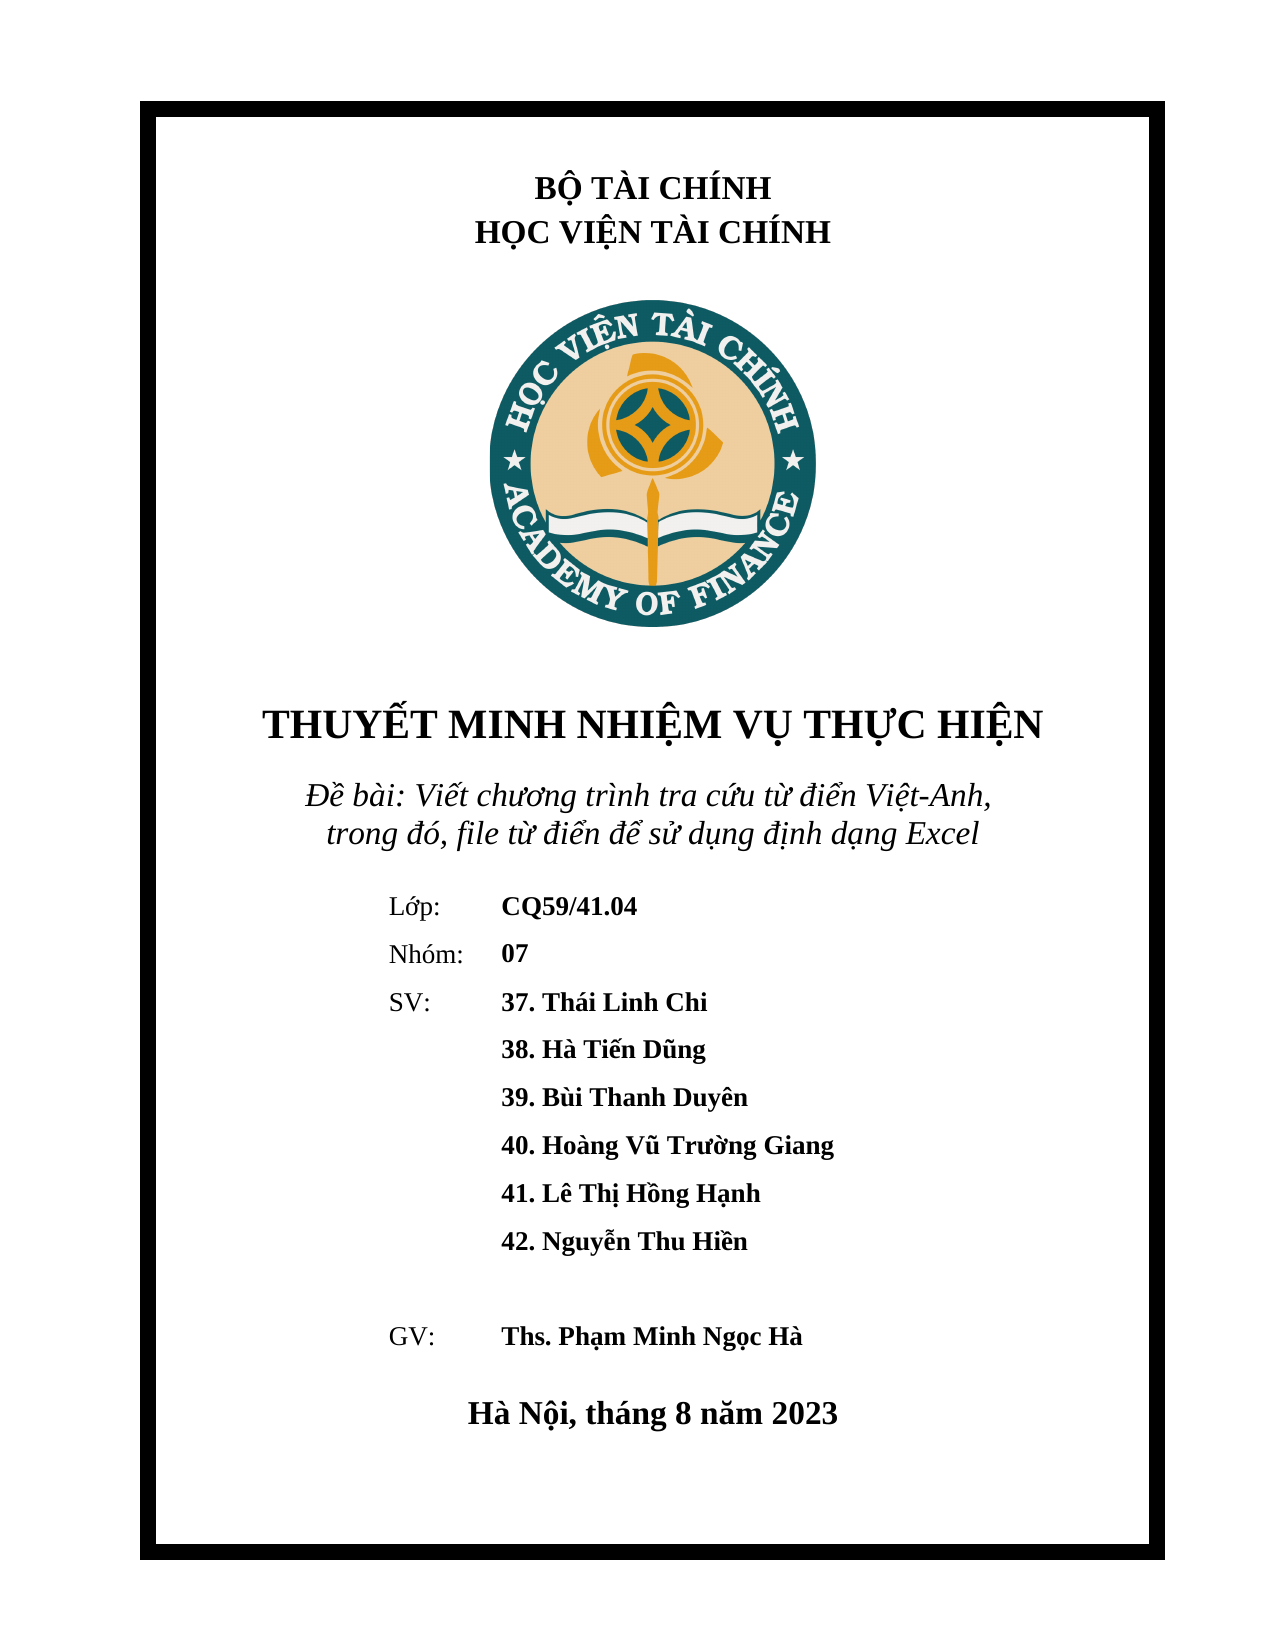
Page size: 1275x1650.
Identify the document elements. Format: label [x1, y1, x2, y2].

picture [489, 300, 816, 627]
